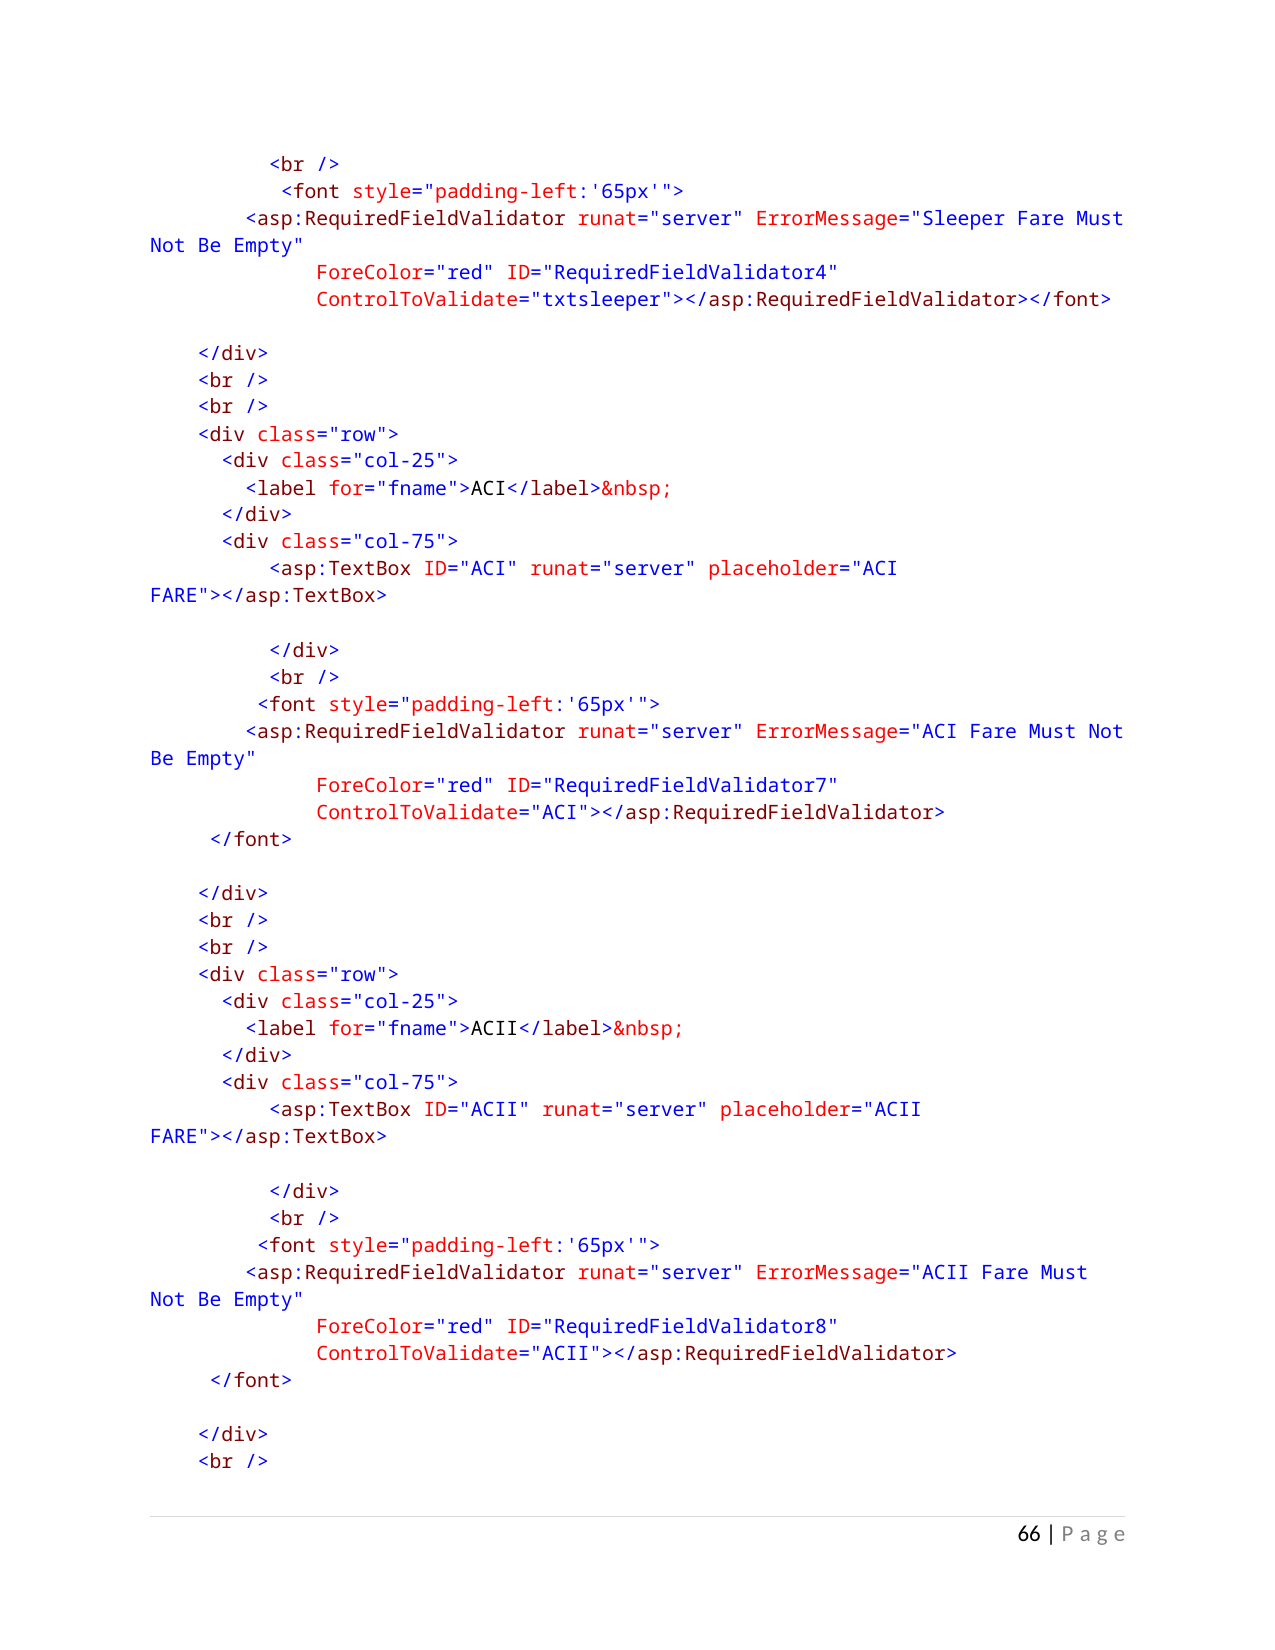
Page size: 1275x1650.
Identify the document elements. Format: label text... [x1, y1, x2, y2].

text <br /> [150, 933, 1125, 960]
text <br /> [150, 366, 1125, 393]
text <br /> [150, 1204, 1125, 1231]
text <asp:RequiredFieldValidator runat="server" ErrorMessage="Sleeper Fare Must Not Be Empty" [150, 204, 1125, 258]
text <br /> [150, 150, 1125, 177]
text <br /> [150, 1447, 1125, 1474]
text <asp:RequiredFieldValidator runat="server" ErrorMessage="ACII Fare Must Not Be Empty" [150, 1258, 1125, 1312]
text </font> [150, 1366, 1125, 1393]
text <font style="padding-left:'65px'"> [150, 1231, 1125, 1258]
text ForeColor="red" ID="RequiredFieldValidator4" [150, 258, 1125, 285]
text <asp:TextBox ID="ACI" runat="server" placeholder="ACI FARE"></asp:TextBox> [150, 555, 1125, 609]
text ForeColor="red" ID="RequiredFieldValidator7" [150, 772, 1125, 798]
text <div class="col-25"> [150, 987, 1125, 1014]
text <div class="col-75"> [150, 1068, 1125, 1095]
text <div class="row"> [150, 960, 1125, 987]
text ForeColor="red" ID="RequiredFieldValidator8" [150, 1312, 1125, 1339]
text </div> [150, 637, 1125, 664]
text ControlToValidate="txtsleeper"></asp:RequiredFieldValidator></font> [150, 285, 1125, 312]
text <asp:TextBox ID="ACII" runat="server" placeholder="ACII FARE"></asp:TextBox> [150, 1095, 1125, 1149]
text ControlToValidate="ACII"></asp:RequiredFieldValidator> [150, 1339, 1125, 1366]
text </div> [150, 339, 1125, 366]
text <asp:RequiredFieldValidator runat="server" ErrorMessage="ACI Fare Must Not Be Empty" [150, 718, 1125, 772]
text </div> [150, 1177, 1125, 1204]
text <font style="padding-left:'65px'"> [150, 177, 1125, 204]
text <div class="col-25"> [150, 447, 1125, 474]
text <div class="row"> [150, 420, 1125, 447]
text </div> [150, 1041, 1125, 1068]
text </div> [150, 1420, 1125, 1447]
text <label for="fname">ACII</label>&nbsp; [150, 1014, 1125, 1041]
text ControlToValidate="ACI"></asp:RequiredFieldValidator> [150, 798, 1125, 826]
text </div> [150, 879, 1125, 906]
text </div> [150, 501, 1125, 528]
text <label for="fname">ACI</label>&nbsp; [150, 474, 1125, 501]
text <font style="padding-left:'65px'"> [150, 691, 1125, 718]
text <div class="col-75"> [150, 528, 1125, 555]
text <br /> [150, 664, 1125, 691]
text <br /> [150, 906, 1125, 933]
text </font> [150, 826, 1125, 852]
text <br /> [150, 393, 1125, 420]
